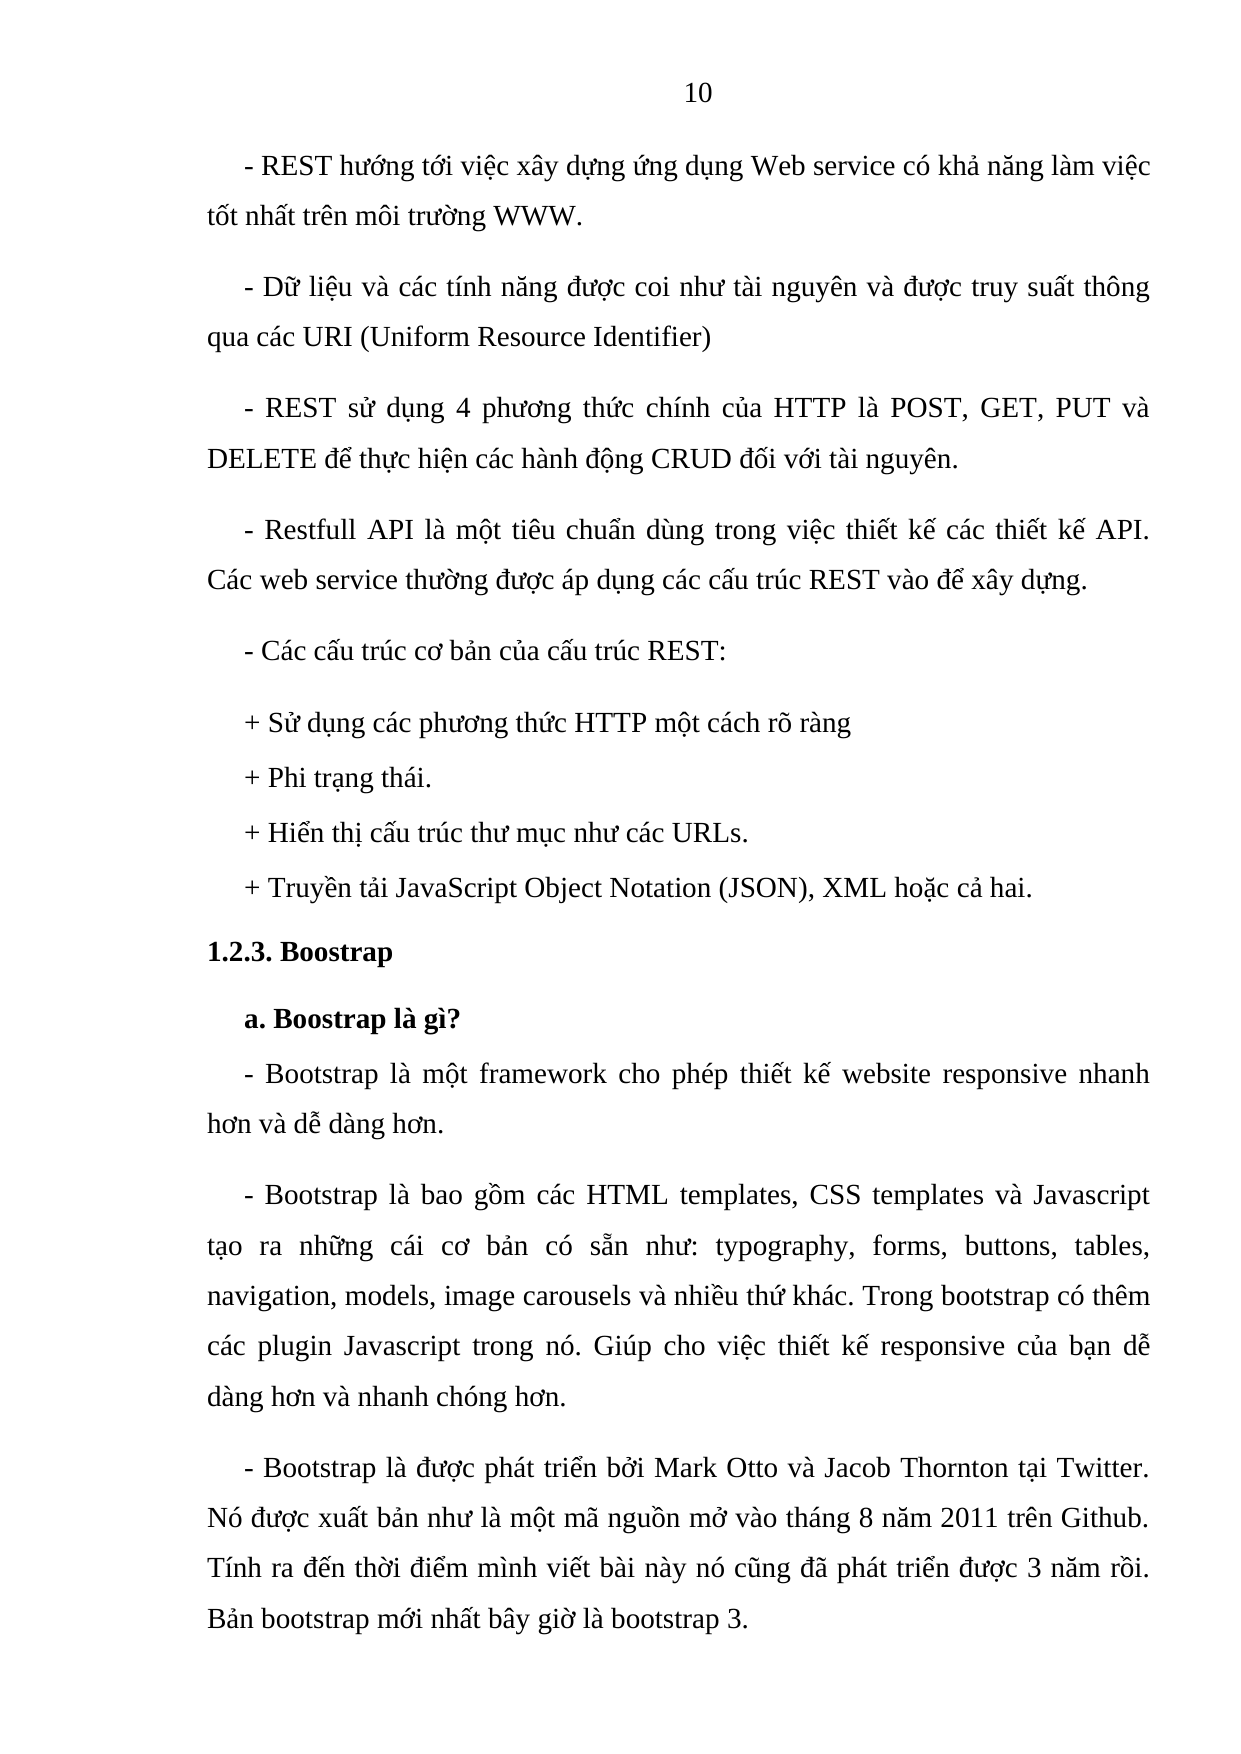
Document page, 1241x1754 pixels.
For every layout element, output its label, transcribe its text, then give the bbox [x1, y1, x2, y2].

text - Các cấu trúc cơ bản của cấu trúc REST: [207, 633, 1152, 667]
text + Phi trạng thái. [207, 760, 1152, 793]
subtitle 1.2.3. Boostrap [207, 934, 1152, 967]
text + Hiển thị cấu trúc thư mục như các URLs. [207, 815, 1152, 849]
text - Bootstrap là bao gồm các HTML templates, CSS templates và Javascript tạo ra những cái cơ bản có sẵn như: typography, forms, buttons, tables, navigation, models, image carousels và nhiều thứ khác. Trong bootstrap có thêm các plugin Javascript trong nó. Giúp cho việc thiết kế responsive của bạn dễ dàng hơn và nhanh chóng hơn. [207, 1177, 1152, 1412]
text + Truyền tải JavaScript Object Notation (JSON), XML hoặc cả hai. [207, 870, 1152, 904]
text - Restfull API là một tiêu chuẩn dùng trong việc thiết kế các thiết kế API. Các web service thường được áp dụng các cấu trúc REST vào để xây dựng. [207, 512, 1152, 596]
text a. Boostrap là gì? [207, 1001, 1152, 1034]
text - Bootstrap là một framework cho phép thiết kế website responsive nhanh hơn và dễ dàng hơn. [207, 1056, 1152, 1140]
text - REST hướng tới việc xây dựng ứng dụng Web service có khả năng làm việc tốt nhất trên môi trường WWW. [207, 148, 1152, 232]
text + Sử dụng các phương thức HTTP một cách rõ ràng [207, 705, 1152, 738]
text - Bootstrap là được phát triển bởi Mark Otto và Jacob Thornton tại Twitter. Nó được xuất bản như là một mã nguồn mở vào tháng 8 năm 2011 trên Github. Tính ra đến thời điểm mình viết bài này nó cũng đã phát triển được 3 năm rồi. Bản bootstrap mới nhất bây giờ là bootstrap 3. [207, 1450, 1152, 1634]
text - Dữ liệu và các tính năng được coi như tài nguyên và được truy suất thông qua các URI (Uniform Resource Identifier) [207, 269, 1152, 353]
text - REST sử dụng 4 phương thức chính của HTTP là POST, GET, PUT và DELETE để thực hiện các hành động CRUD đối với tài nguyên. [207, 391, 1152, 474]
